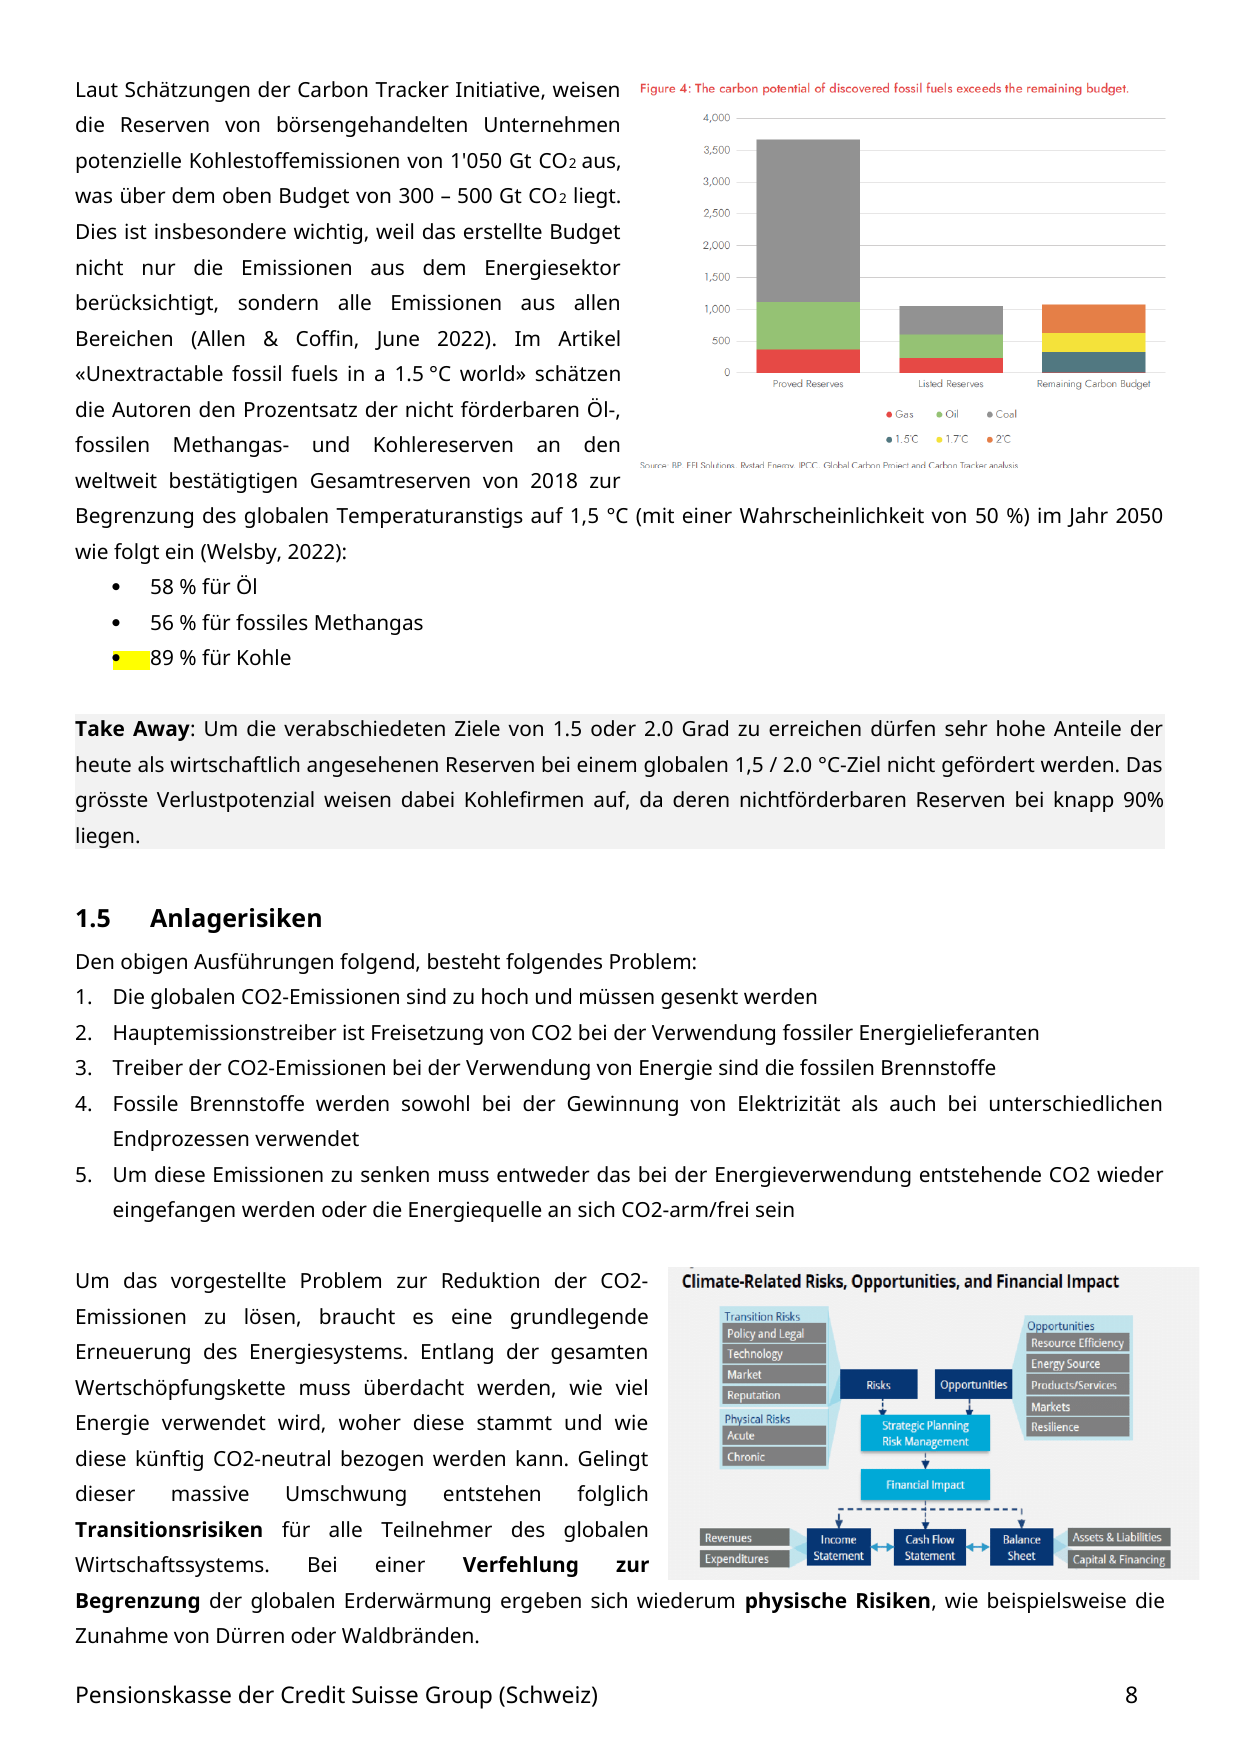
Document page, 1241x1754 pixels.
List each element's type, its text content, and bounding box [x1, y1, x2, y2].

list 56 % für fossiles Methangas [112, 608, 1165, 636]
list Treiber der CO2-Emissionen bei der Verwendung von Energie sind die fossilen Brennstoffe [75, 1053, 1165, 1082]
list 89 % für Kohle [112, 643, 1165, 672]
list Hauptemissionstreiber ist Freisetzung von CO2 bei der Verwendung fossiler Energielieferanten [75, 1018, 1165, 1046]
list 58 % für Öl [112, 572, 1165, 601]
picture [639, 82, 1168, 467]
subtitle Anlagerisiken [75, 900, 1165, 934]
text Take Away: Um die verabschiedeten Ziele von 1.5 oder 2.0 Grad zu erreichen dürfen sehr hohe Anteile der heute als wirtschaftlich angesehenen Reserven bei einem globalen 1,5 / 2.0 °C-Ziel nicht gefördert werden. Das grösste Verlustpotenzial weisen dabei Kohlefirmen auf, da deren nichtförderbaren Reserven bei knapp 90% liegen. [75, 714, 1165, 849]
picture [668, 1267, 1199, 1580]
text Den obigen Ausführungen folgend, besteht folgendes Problem: [75, 947, 1165, 975]
list Fossile Brennstoffe werden sowohl bei der Gewinnung von Elektrizität als auch bei unterschiedlichen Endprozessen verwendet [75, 1089, 1165, 1153]
list Um diese Emissionen zu senken muss entweder das bei der Energieverwendung entstehende CO2 wieder eingefangen werden oder die Energiequelle an sich CO2-arm/frei sein [75, 1160, 1165, 1224]
list Die globalen CO2-Emissionen sind zu hoch und müssen gesenkt werden [75, 982, 1165, 1011]
